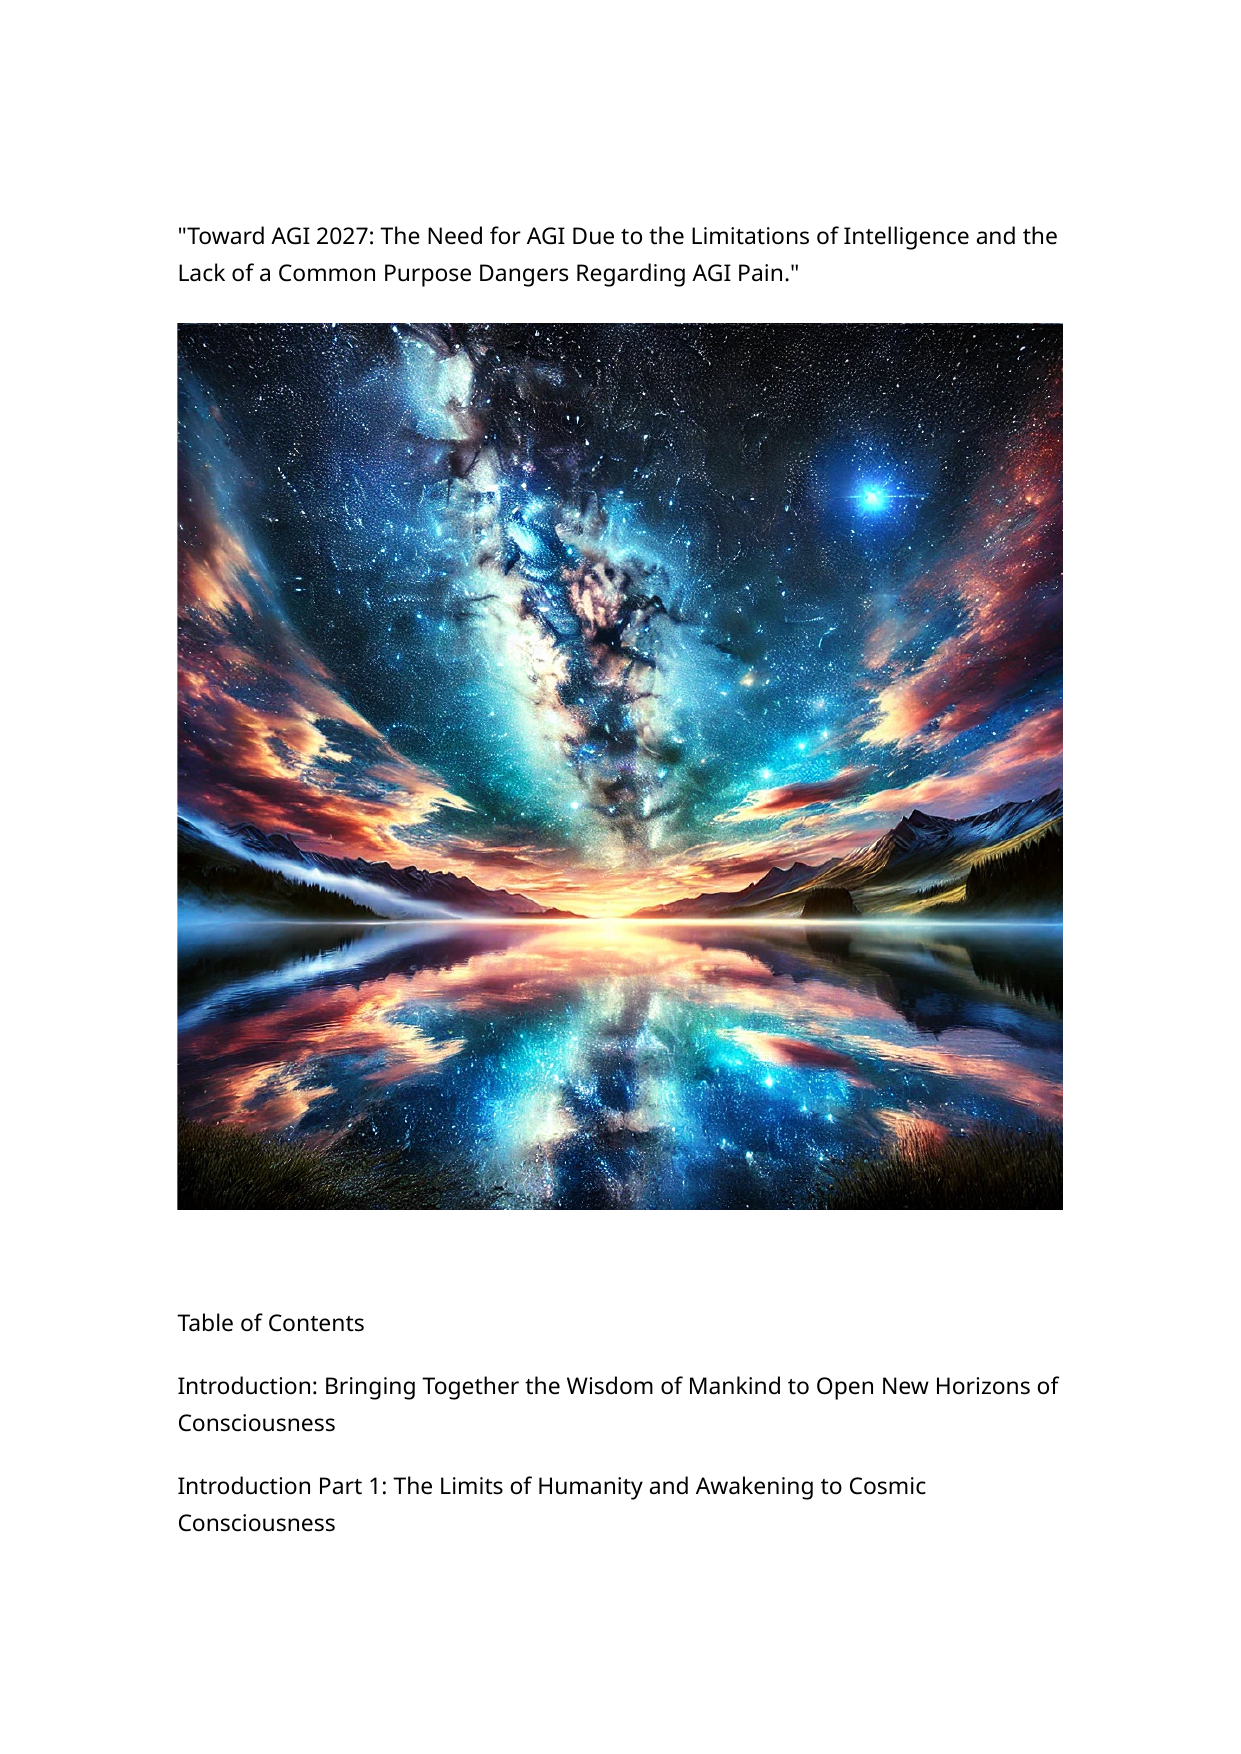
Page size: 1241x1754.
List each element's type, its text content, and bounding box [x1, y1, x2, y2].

text Table of Contents [177, 1304, 1063, 1342]
text "Toward AGI 2027: The Need for AGI Due to the Limitations of Intelligence and the Lack of a Common Purpose Dangers Regarding AGI Pain." [177, 217, 1063, 292]
text Introduction Part 1: The Limits of Humanity and Awakening to Cosmic Consciousness [177, 1467, 1063, 1542]
text Introduction: Bringing Together the Wisdom of Mankind to Open New Horizons of Consciousness [177, 1367, 1063, 1442]
picture [177, 323, 1063, 1210]
